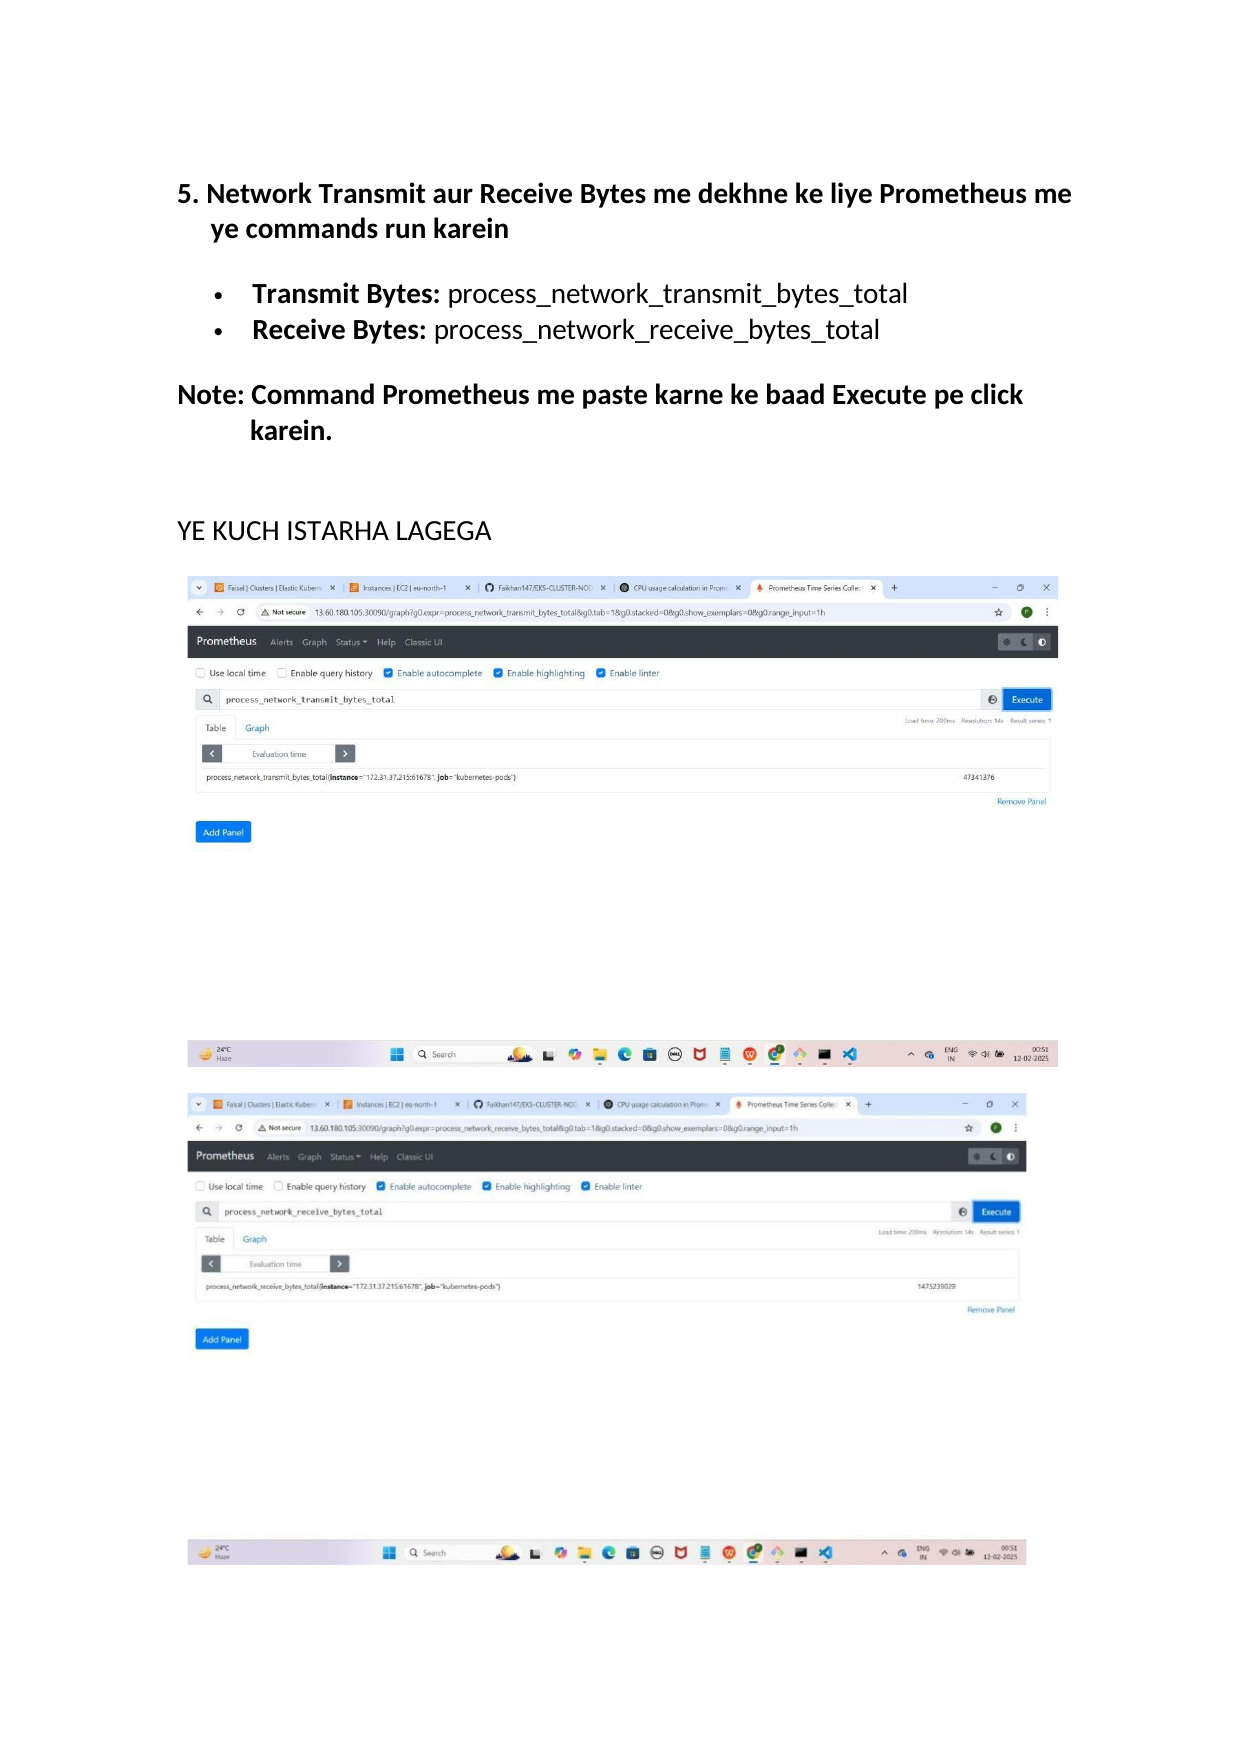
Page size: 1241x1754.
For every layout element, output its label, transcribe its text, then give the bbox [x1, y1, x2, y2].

text YE KUCH ISTARHA LAGEGA [177, 512, 1107, 547]
picture [187, 1093, 1027, 1565]
text Note: Command Prometheus me paste karne ke baad Execute pe click karein. [177, 376, 1036, 447]
list Receive Bytes: process_network_receive_bytes_total [214, 311, 1107, 347]
list Transmit Bytes: process_network_transmit_bytes_total [214, 275, 1107, 311]
list Network Transmit aur Receive Bytes me dekhne ke liye Prometheus me ye commands run karein [177, 175, 1072, 246]
picture [187, 576, 1059, 1067]
